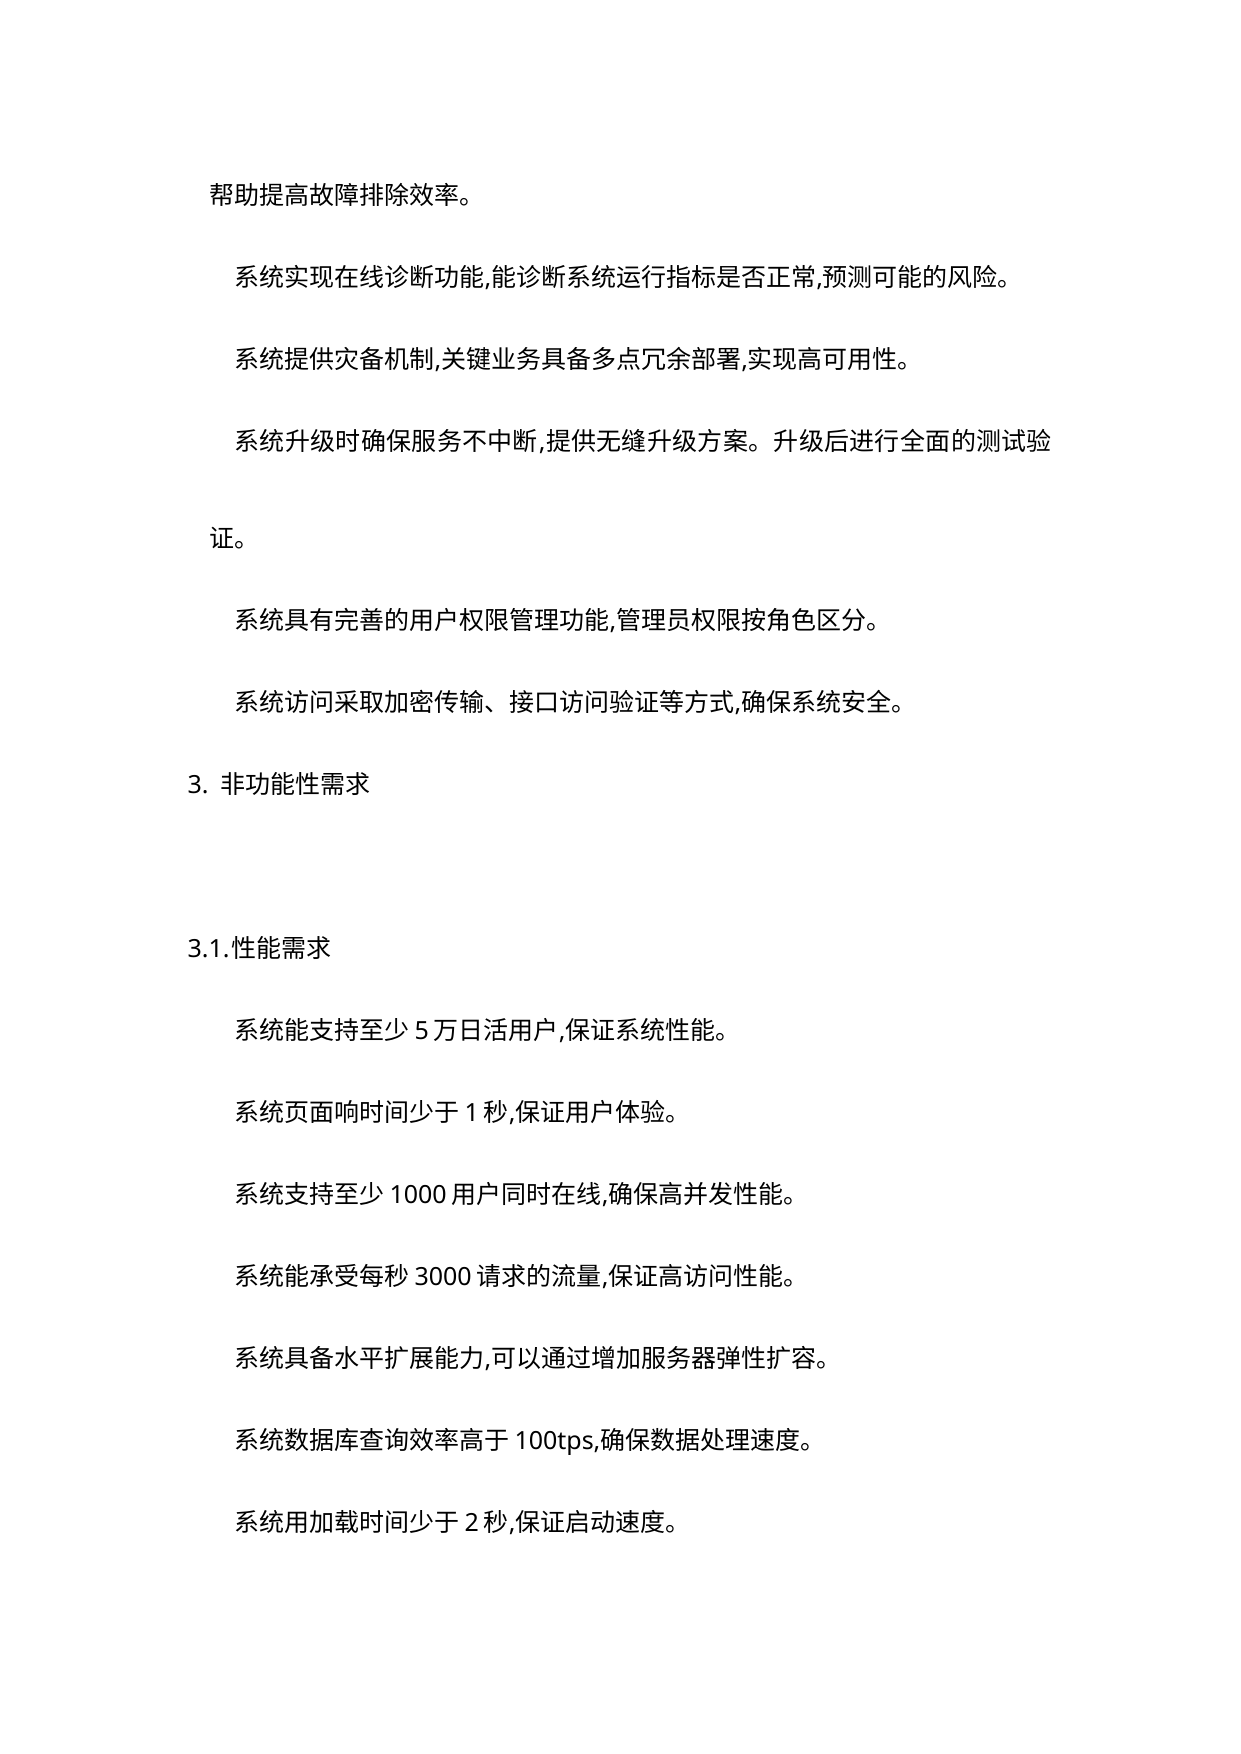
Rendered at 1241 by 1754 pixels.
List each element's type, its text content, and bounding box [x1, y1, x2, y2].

text 系统支持至少1000用户同时在线,确保高并发性能。 [209, 1161, 1053, 1226]
text 系统用加载时间少于2秒,保证启动速度。 [209, 1489, 1053, 1554]
text 系统提供灾备机制,关键业务具备多点冗余部署,实现高可用性。 [209, 326, 1053, 391]
text 系统数据库查询效率高于100tps,确保数据处理速度。 [209, 1407, 1053, 1472]
text 系统实现在线诊断功能,能诊断系统运行指标是否正常,预测可能的风险。 [209, 244, 1053, 309]
text 性能需求 [187, 915, 1053, 980]
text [209, 162, 1053, 227]
text 系统能支持至少5万日活用户,保证系统性能。 [209, 997, 1053, 1062]
text 系统访问采取加密传输、接口访问验证等方式,确保系统安全。 [209, 669, 1053, 734]
text 系统升级时确保服务不中断,提供无缝升级方案。升级后进行全面的测试验证。 [209, 408, 1053, 570]
text 系统能承受每秒3000请求的流量,保证高访问性能。 [209, 1243, 1053, 1308]
text 非功能性需求 [187, 751, 1053, 816]
text 系统具备水平扩展能力,可以通过增加服务器弹性扩容。 [209, 1325, 1053, 1390]
text 系统具有完善的用户权限管理功能,管理员权限按角色区分。 [209, 587, 1053, 652]
text 系统页面响时间少于1秒,保证用户体验。 [209, 1079, 1053, 1144]
